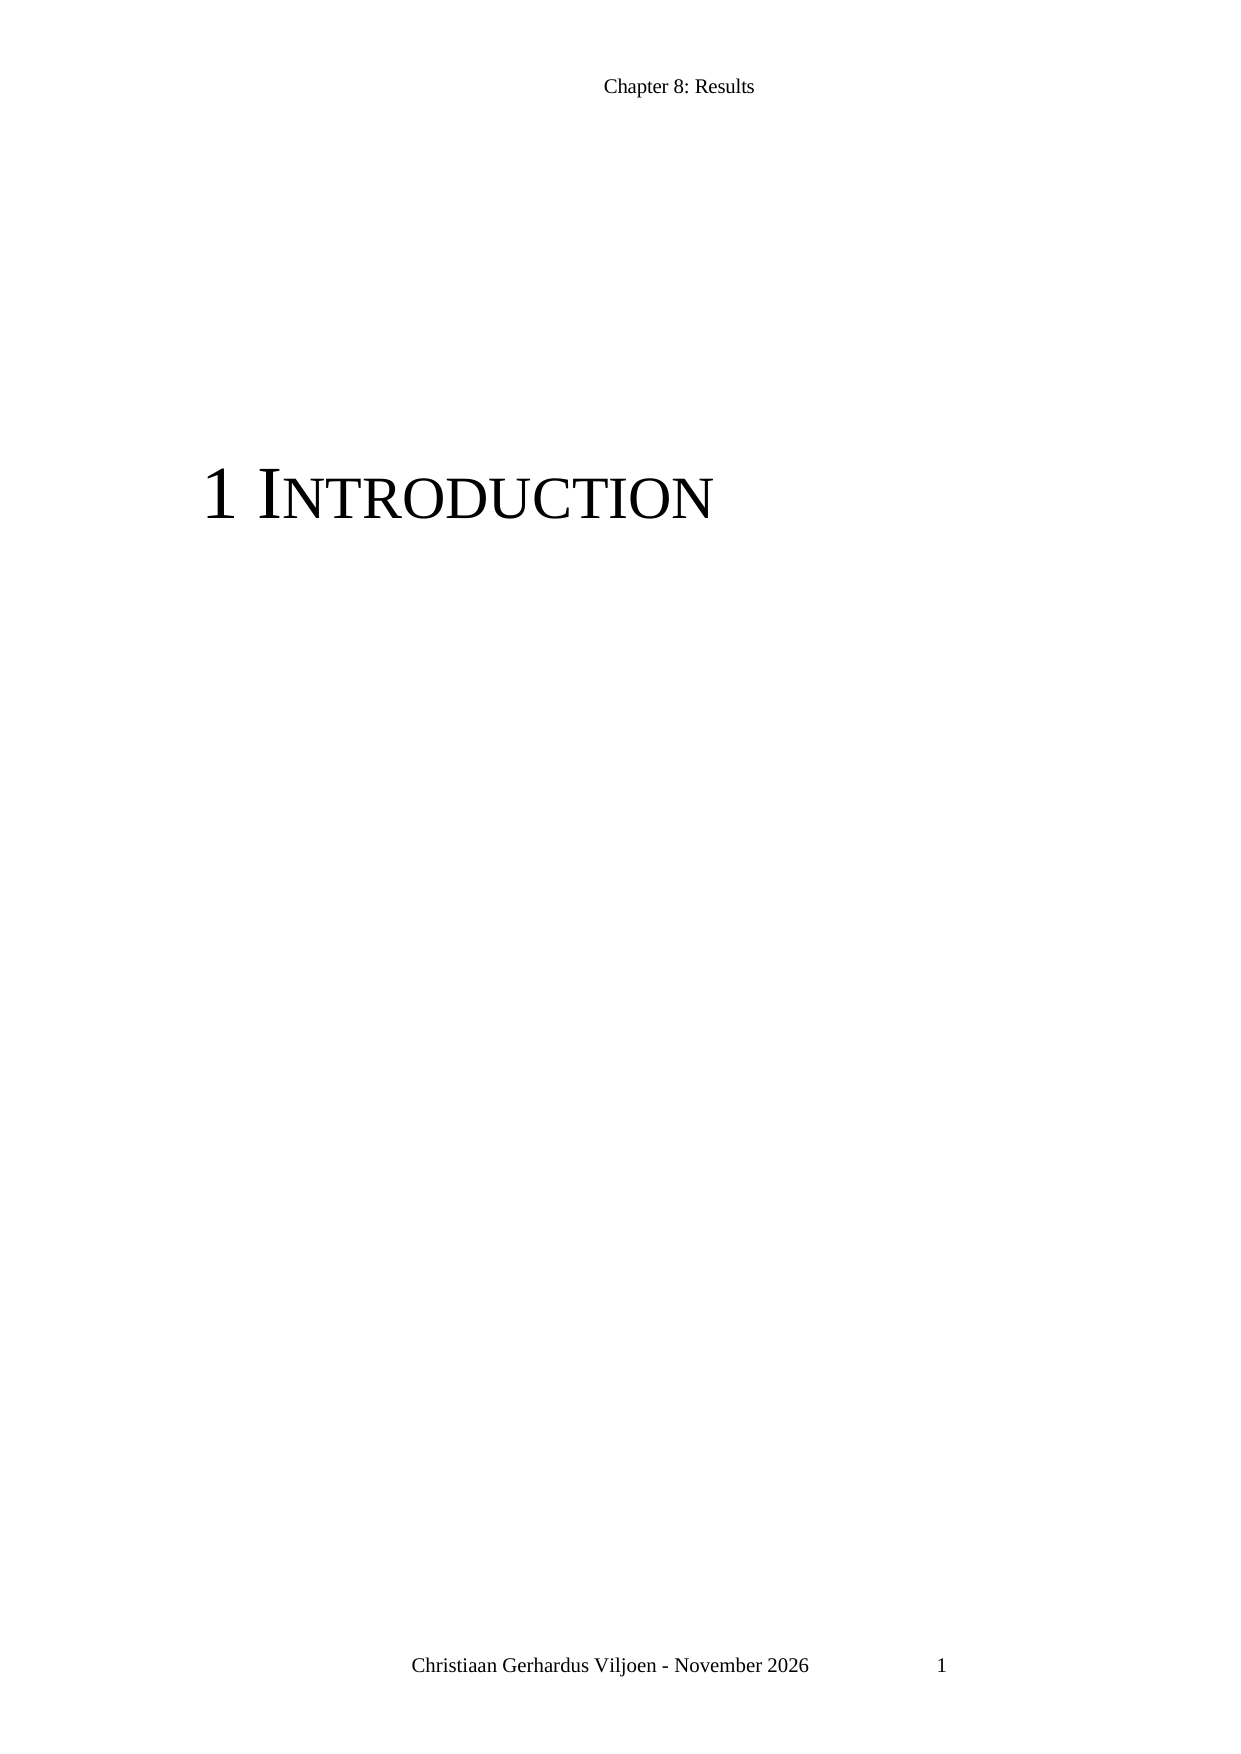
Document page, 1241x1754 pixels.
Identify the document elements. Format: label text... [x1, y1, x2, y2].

subtitle Introduction [201, 448, 1122, 534]
